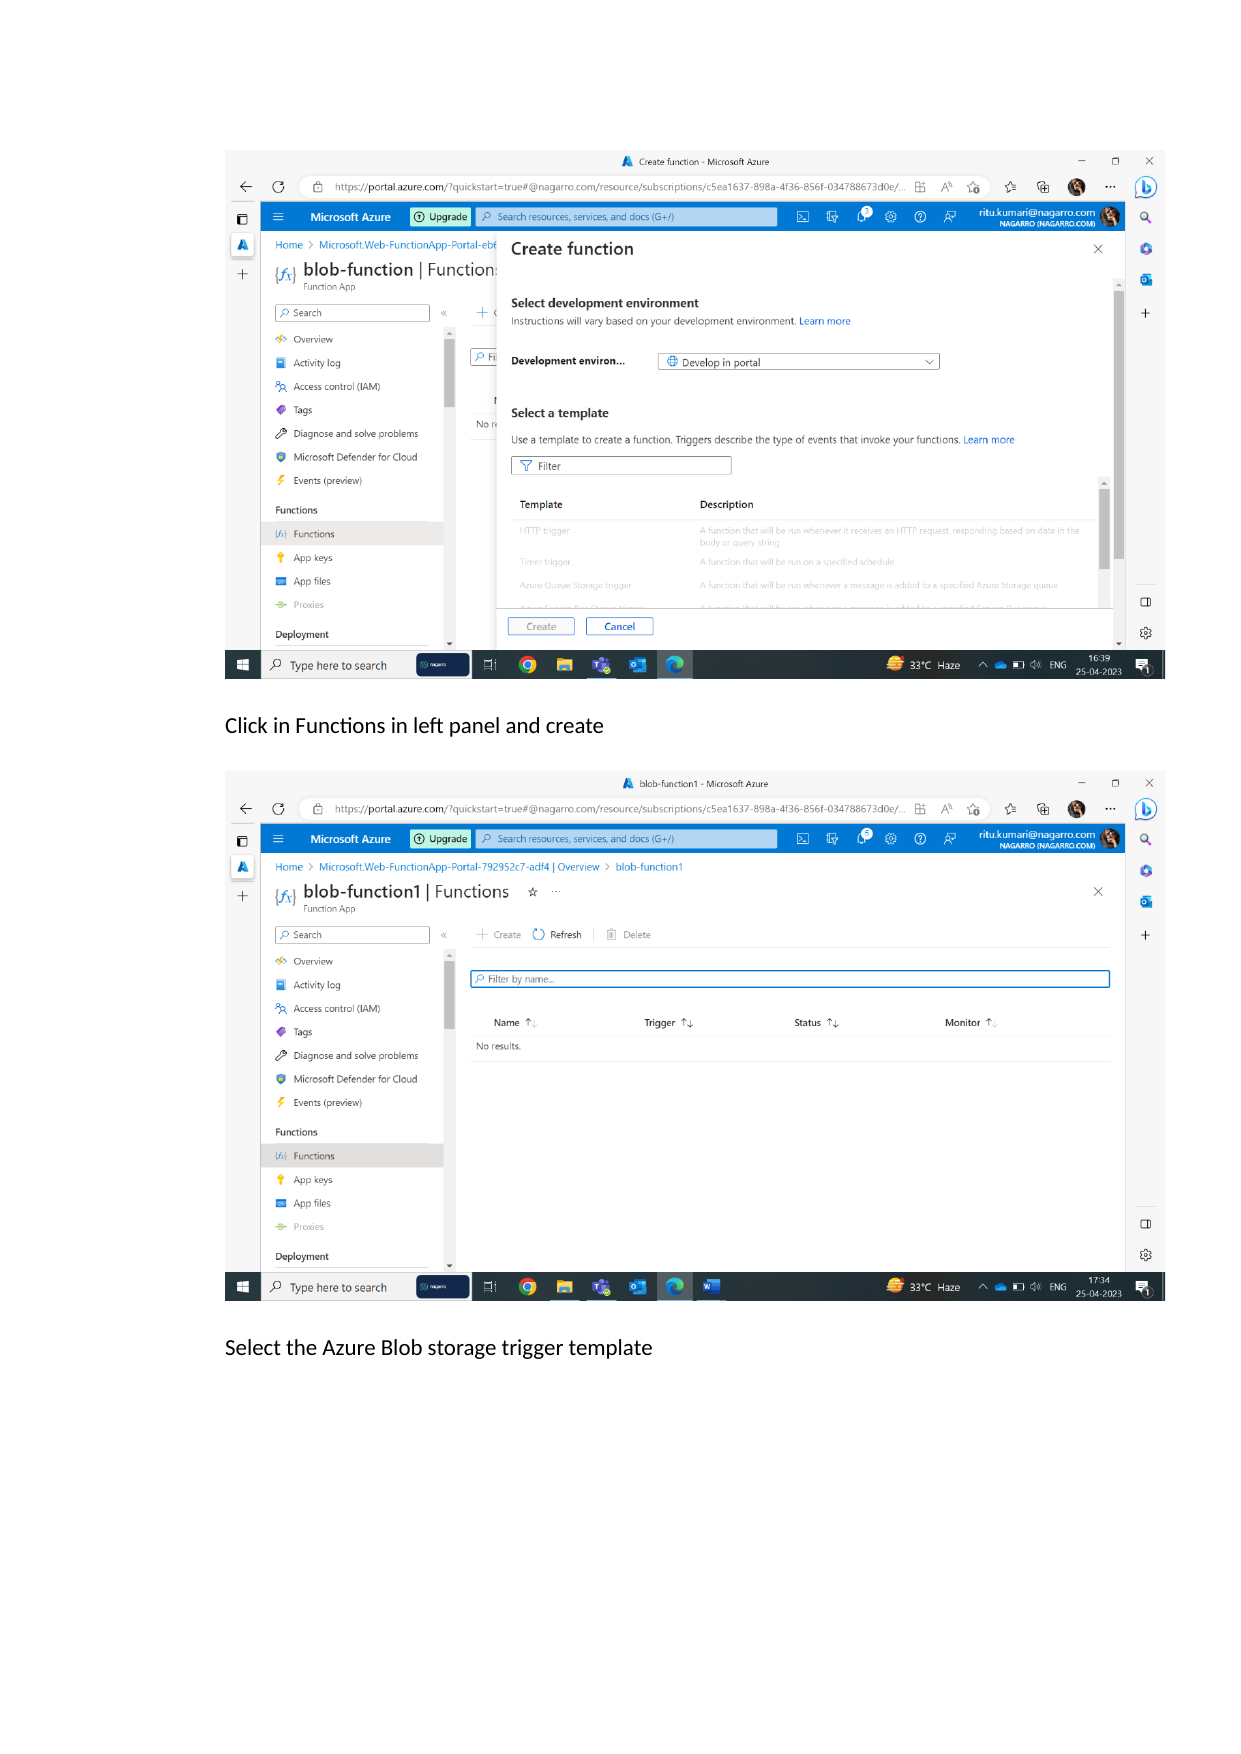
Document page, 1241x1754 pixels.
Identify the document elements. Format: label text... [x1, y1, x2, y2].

list Select the Azure Blob storage trigger template [225, 1333, 1090, 1361]
picture [225, 150, 1166, 679]
list Click in Functions in left panel and create [225, 711, 1090, 739]
picture [225, 771, 1166, 1301]
